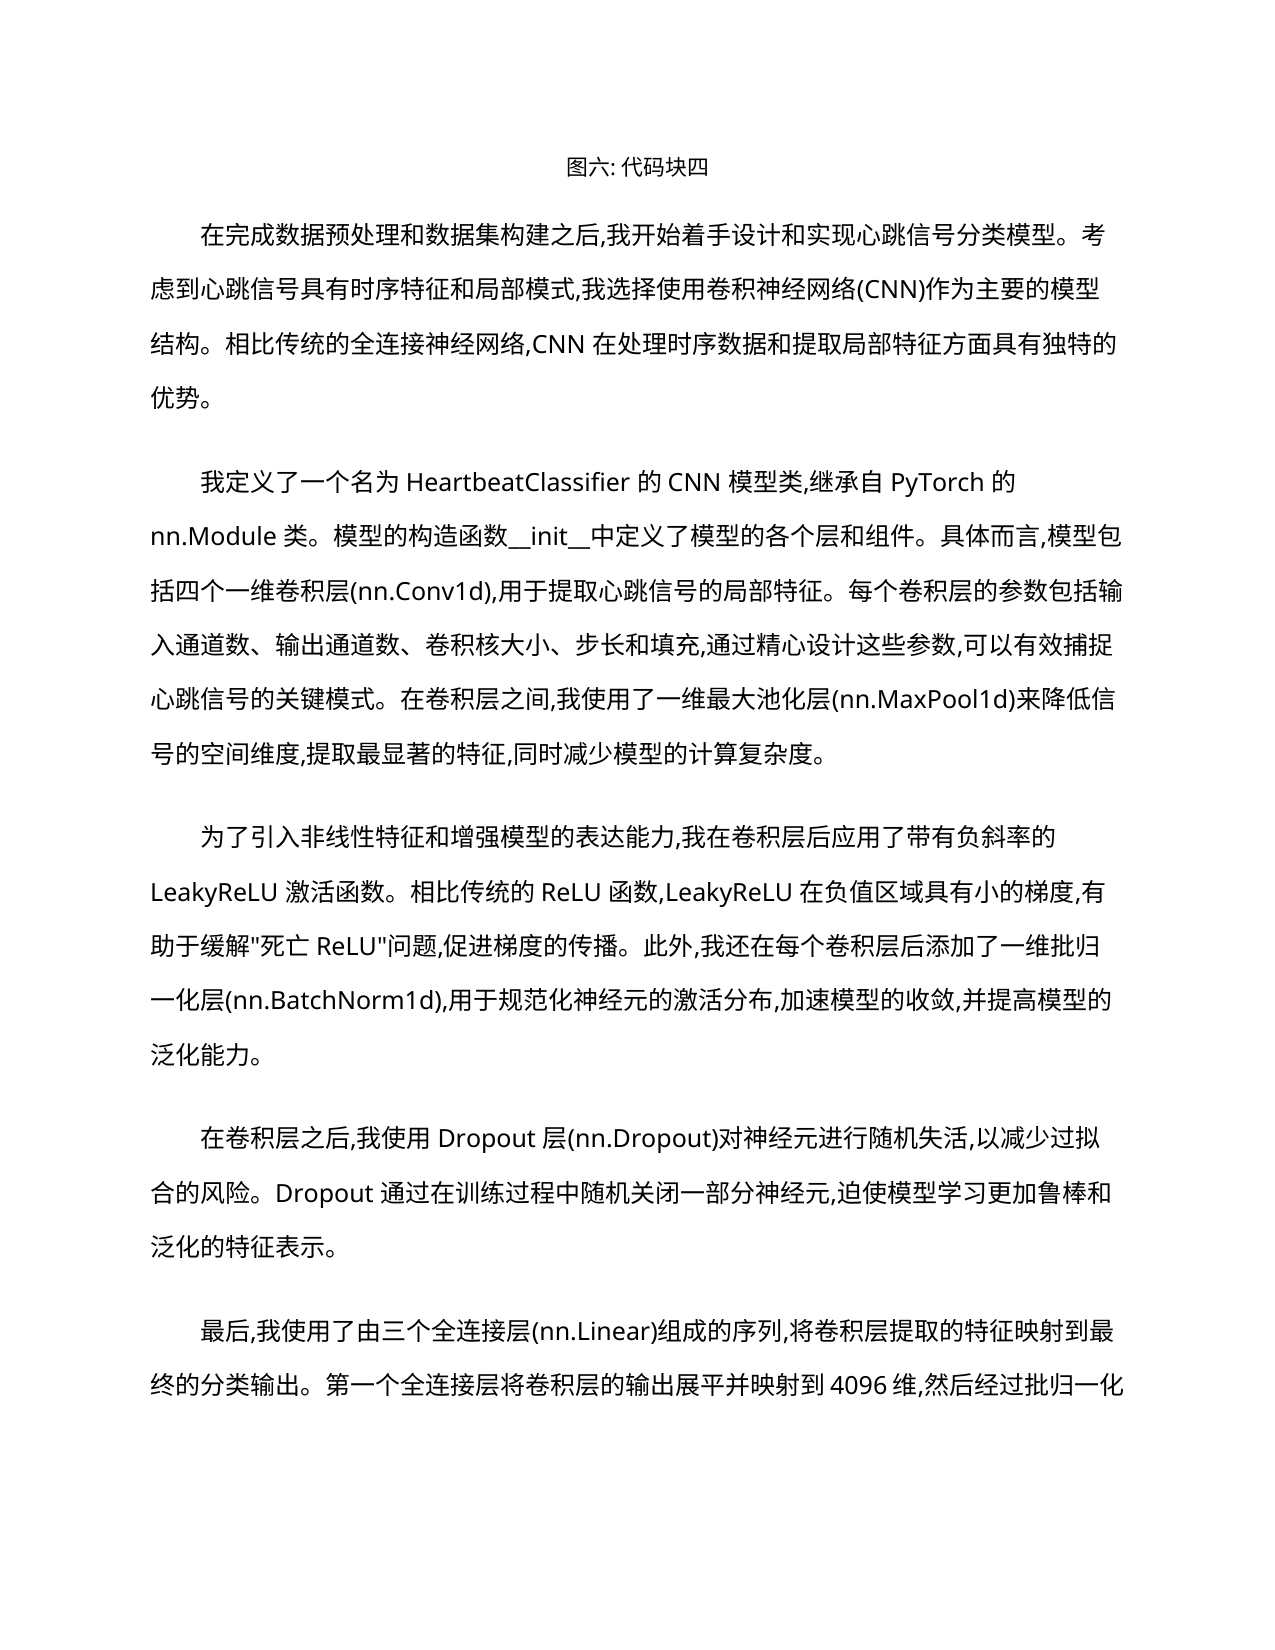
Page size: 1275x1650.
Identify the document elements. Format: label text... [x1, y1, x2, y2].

text 在卷积层之后,我使用 Dropout 层(nn.Dropout)对神经元进行随机失活,以减少过拟合的风险。Dropout 通过在训练过程中随机关闭一部分神经元,迫使模型学习更加鲁棒和泛化的特征表示。 [150, 1119, 1125, 1264]
text 图六: 代码块四 [150, 150, 1125, 182]
text 为了引入非线性特征和增强模型的表达能力,我在卷积层后应用了带有负斜率的 LeakyReLU 激活函数。相比传统的 ReLU 函数,LeakyReLU 在负值区域具有小的梯度,有助于缓解"死亡 ReLU"问题,促进梯度的传播。此外,我还在每个卷积层后添加了一维批归一化层(nn.BatchNorm1d),用于规范化神经元的激活分布,加速模型的收敛,并提高模型的泛化能力。 [150, 818, 1125, 1071]
text 在完成数据预处理和数据集构建之后,我开始着手设计和实现心跳信号分类模型。考虑到心跳信号具有时序特征和局部模式,我选择使用卷积神经网络(CNN)作为主要的模型结构。相比传统的全连接神经网络,CNN 在处理时序数据和提取局部特征方面具有独特的优势。 [150, 216, 1125, 415]
text 我定义了一个名为 HeartbeatClassifier 的 CNN 模型类,继承自 PyTorch 的 nn.Module 类。模型的构造函数__init__中定义了模型的各个层和组件。具体而言,模型包括四个一维卷积层(nn.Conv1d),用于提取心跳信号的局部特征。每个卷积层的参数包括输入通道数、输出通道数、卷积核大小、步长和填充,通过精心设计这些参数,可以有效捕捉心跳信号的关键模式。在卷积层之间,我使用了一维最大池化层(nn.MaxPool1d)来降低信号的空间维度,提取最显著的特征,同时减少模型的计算复杂度。 [150, 462, 1125, 770]
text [150, 1311, 1125, 1402]
